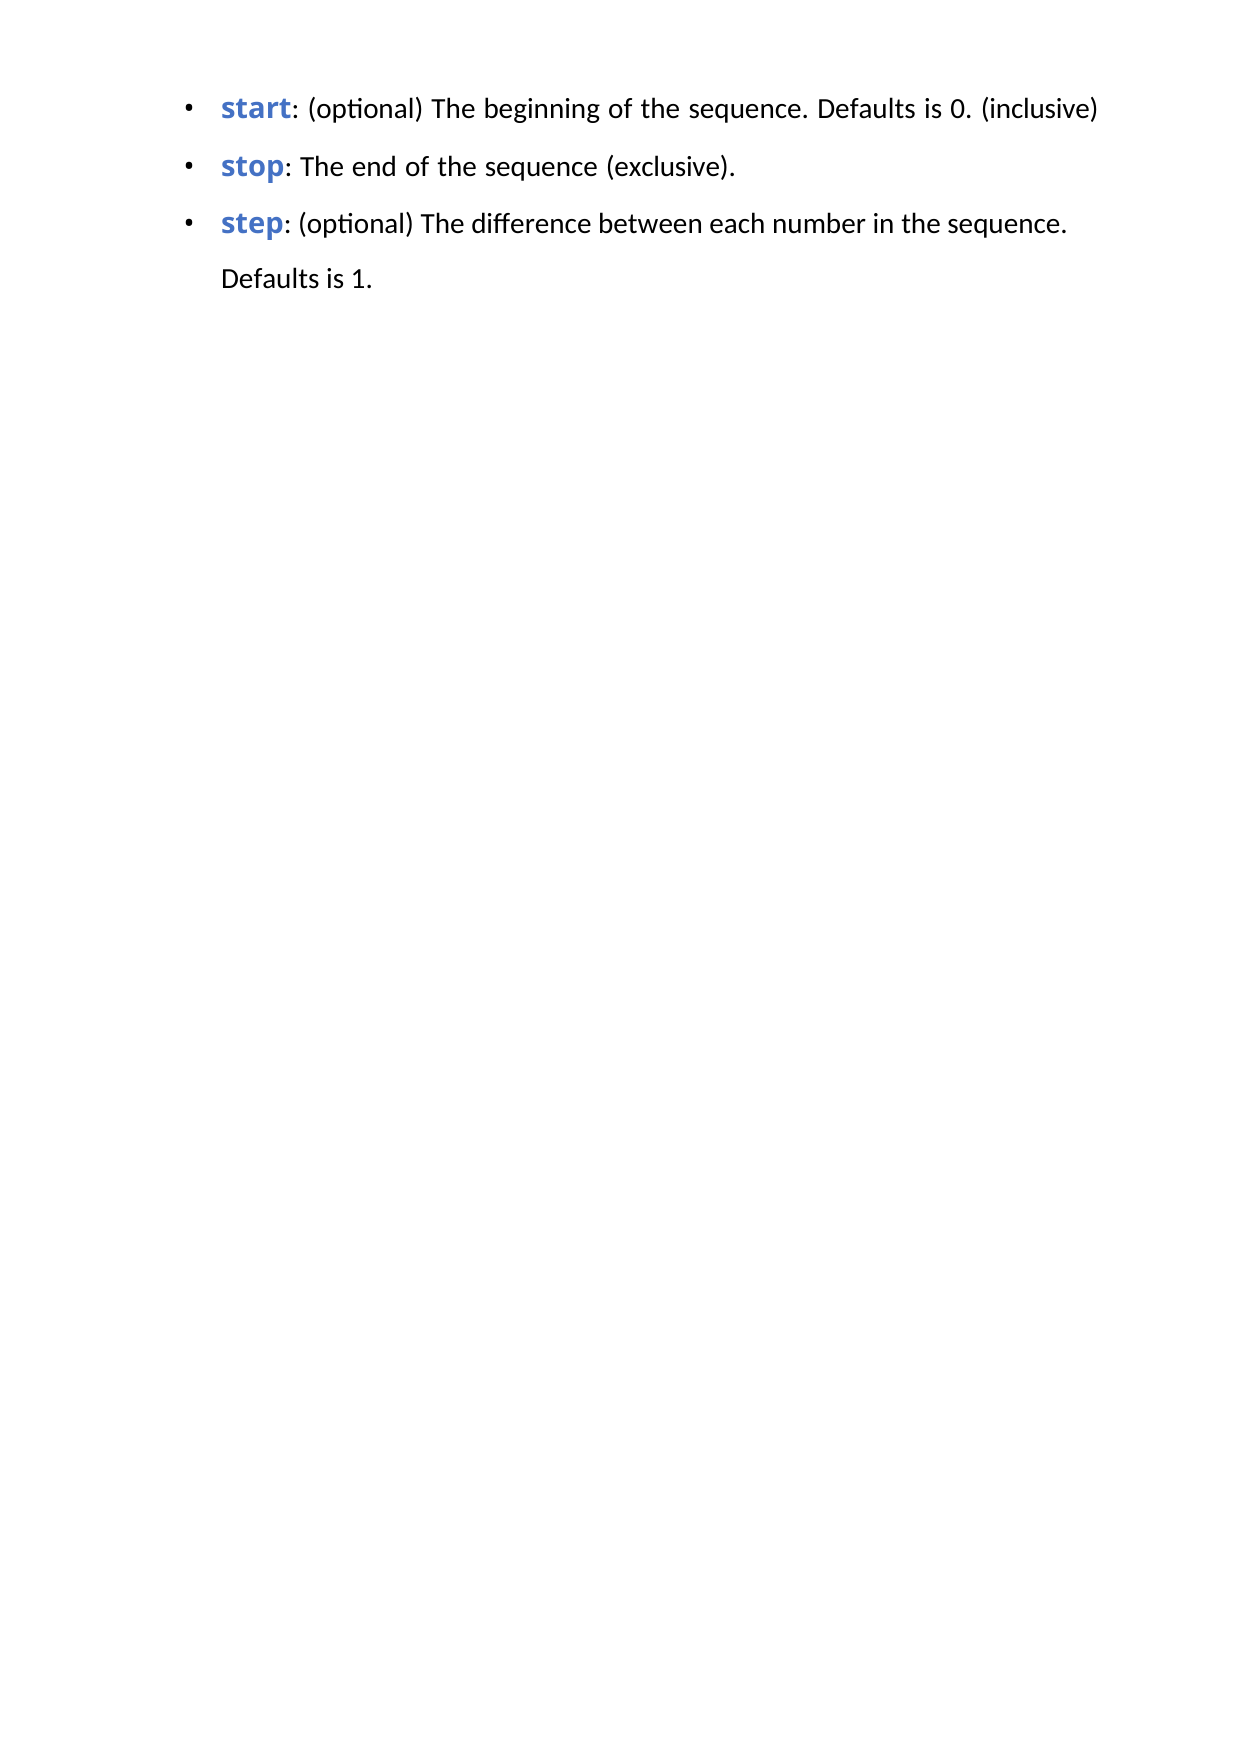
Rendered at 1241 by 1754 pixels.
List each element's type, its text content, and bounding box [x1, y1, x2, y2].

list step: (optional) The difference between each number in the sequence. Defaults is 1. [183, 203, 1072, 296]
list start: (optional) The beginning of the sequence. Defaults is 0. (inclusive) [183, 87, 1226, 127]
list stop: The end of the sequence (exclusive). [183, 145, 1226, 185]
